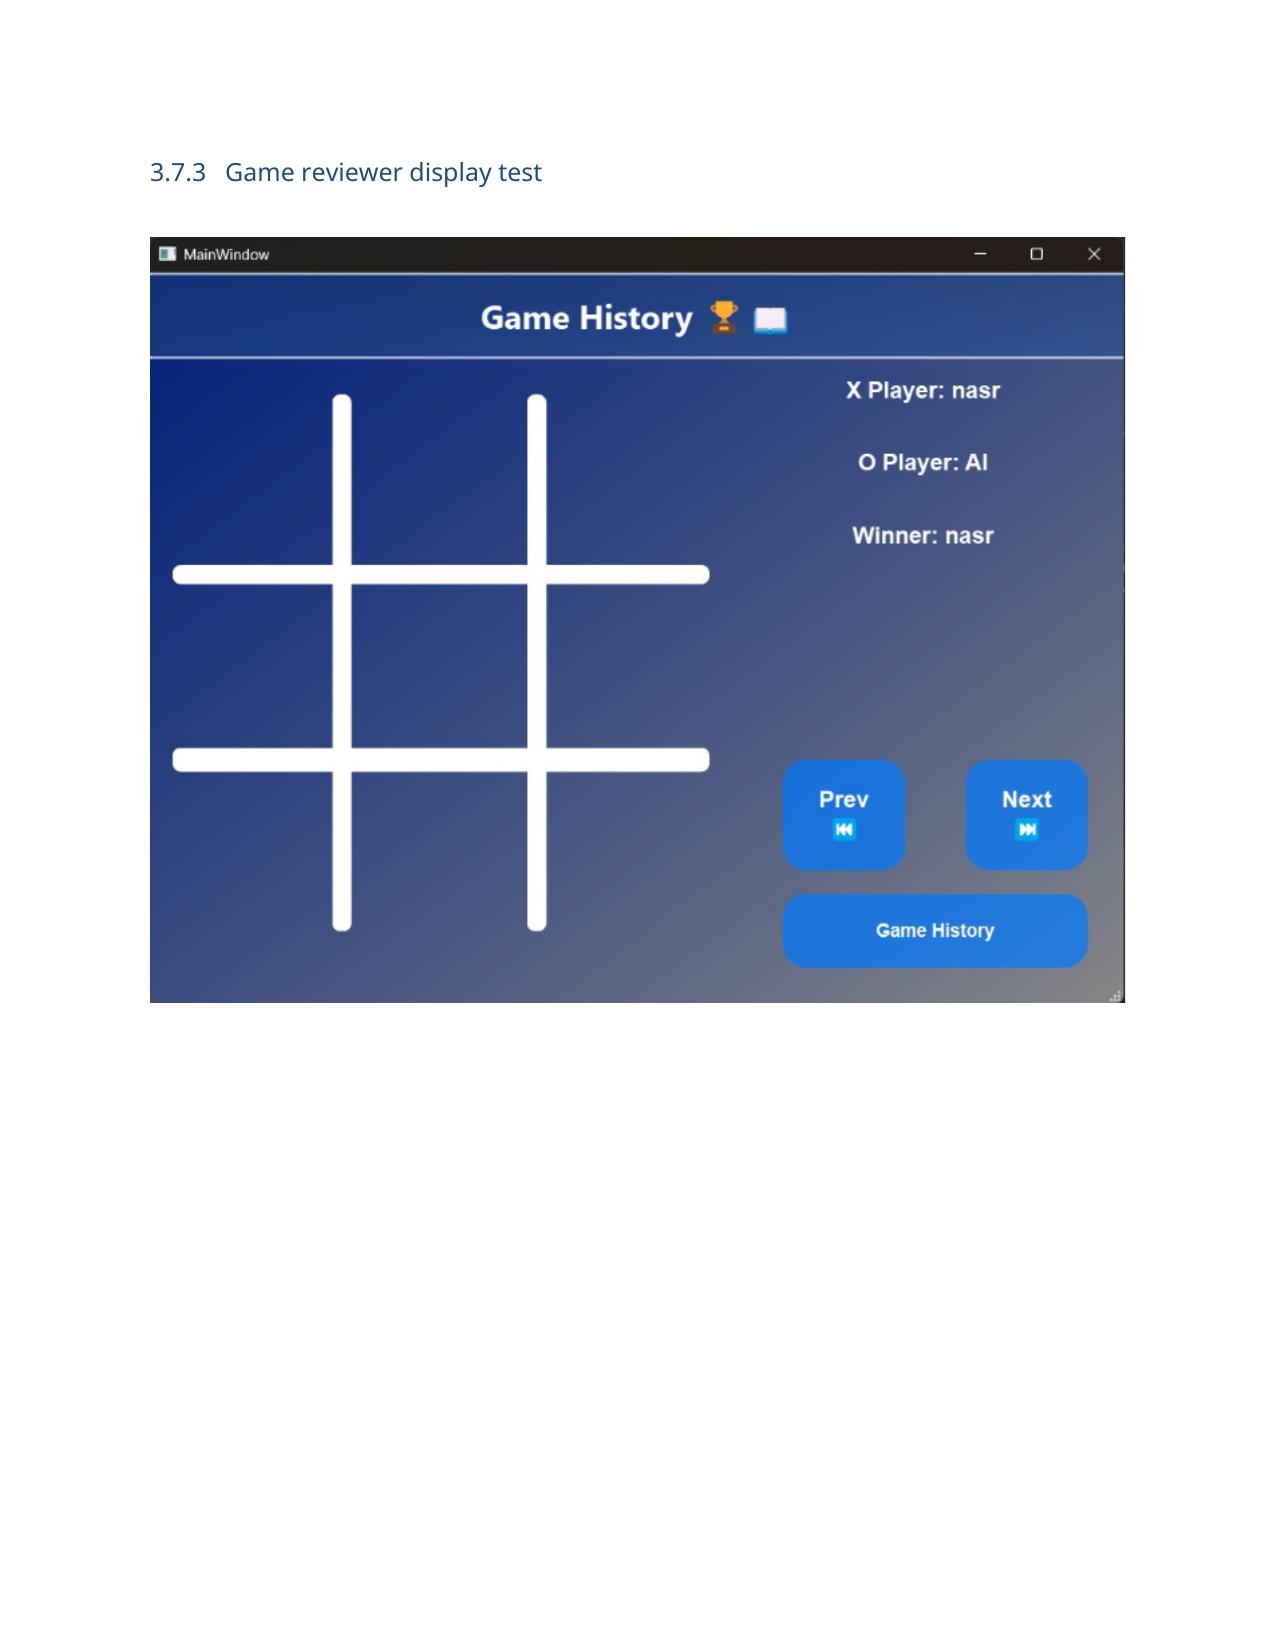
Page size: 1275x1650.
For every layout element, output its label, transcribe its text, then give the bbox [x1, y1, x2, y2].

subtitle Game reviewer display test [150, 154, 1125, 188]
picture [150, 237, 1125, 1003]
